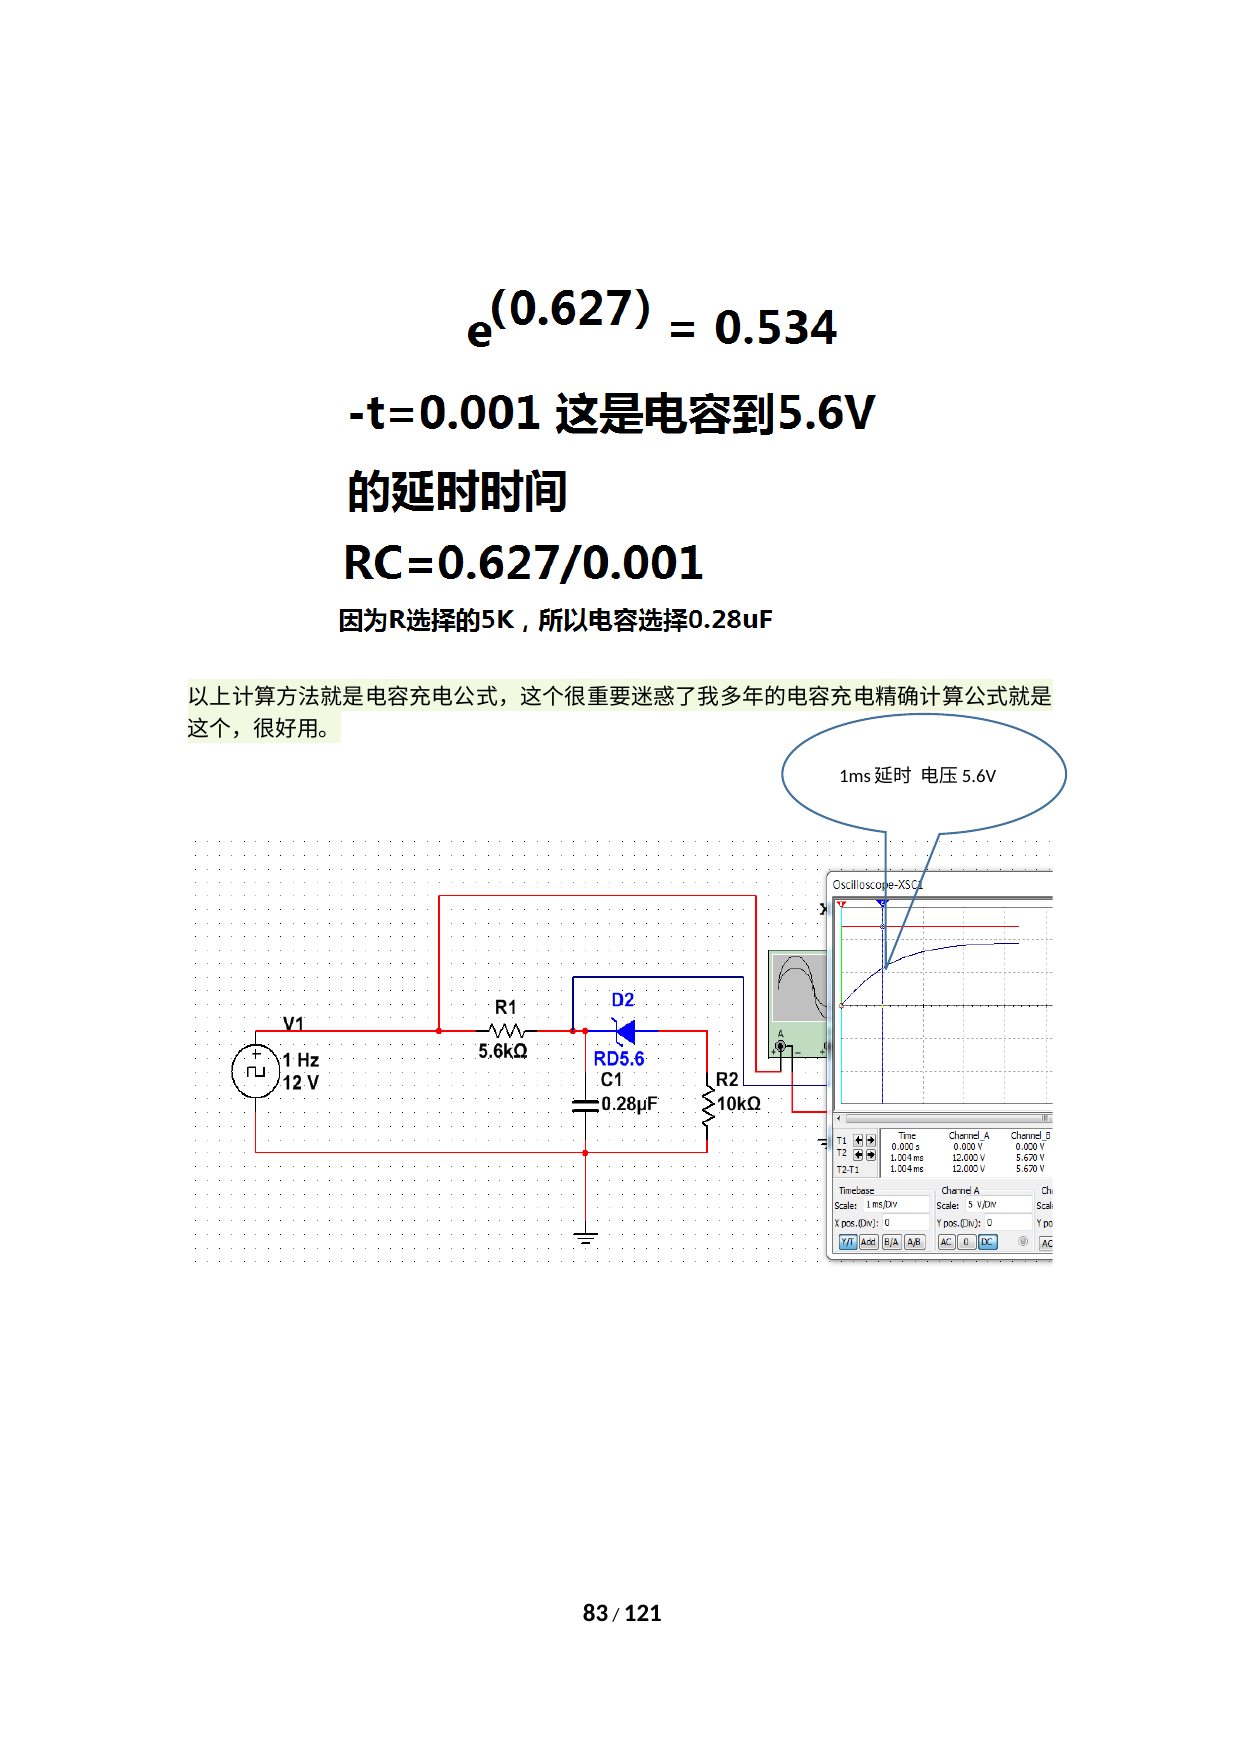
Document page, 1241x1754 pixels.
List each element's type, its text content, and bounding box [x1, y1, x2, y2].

picture [187, 158, 1053, 649]
picture [887, 841, 935, 960]
text 以上计算方法就是电容充电公式，这个很重要迷惑了我多年的电容充电精确计算公式就是这个，很好用。 [341, 711, 1053, 743]
picture [187, 841, 1053, 1269]
